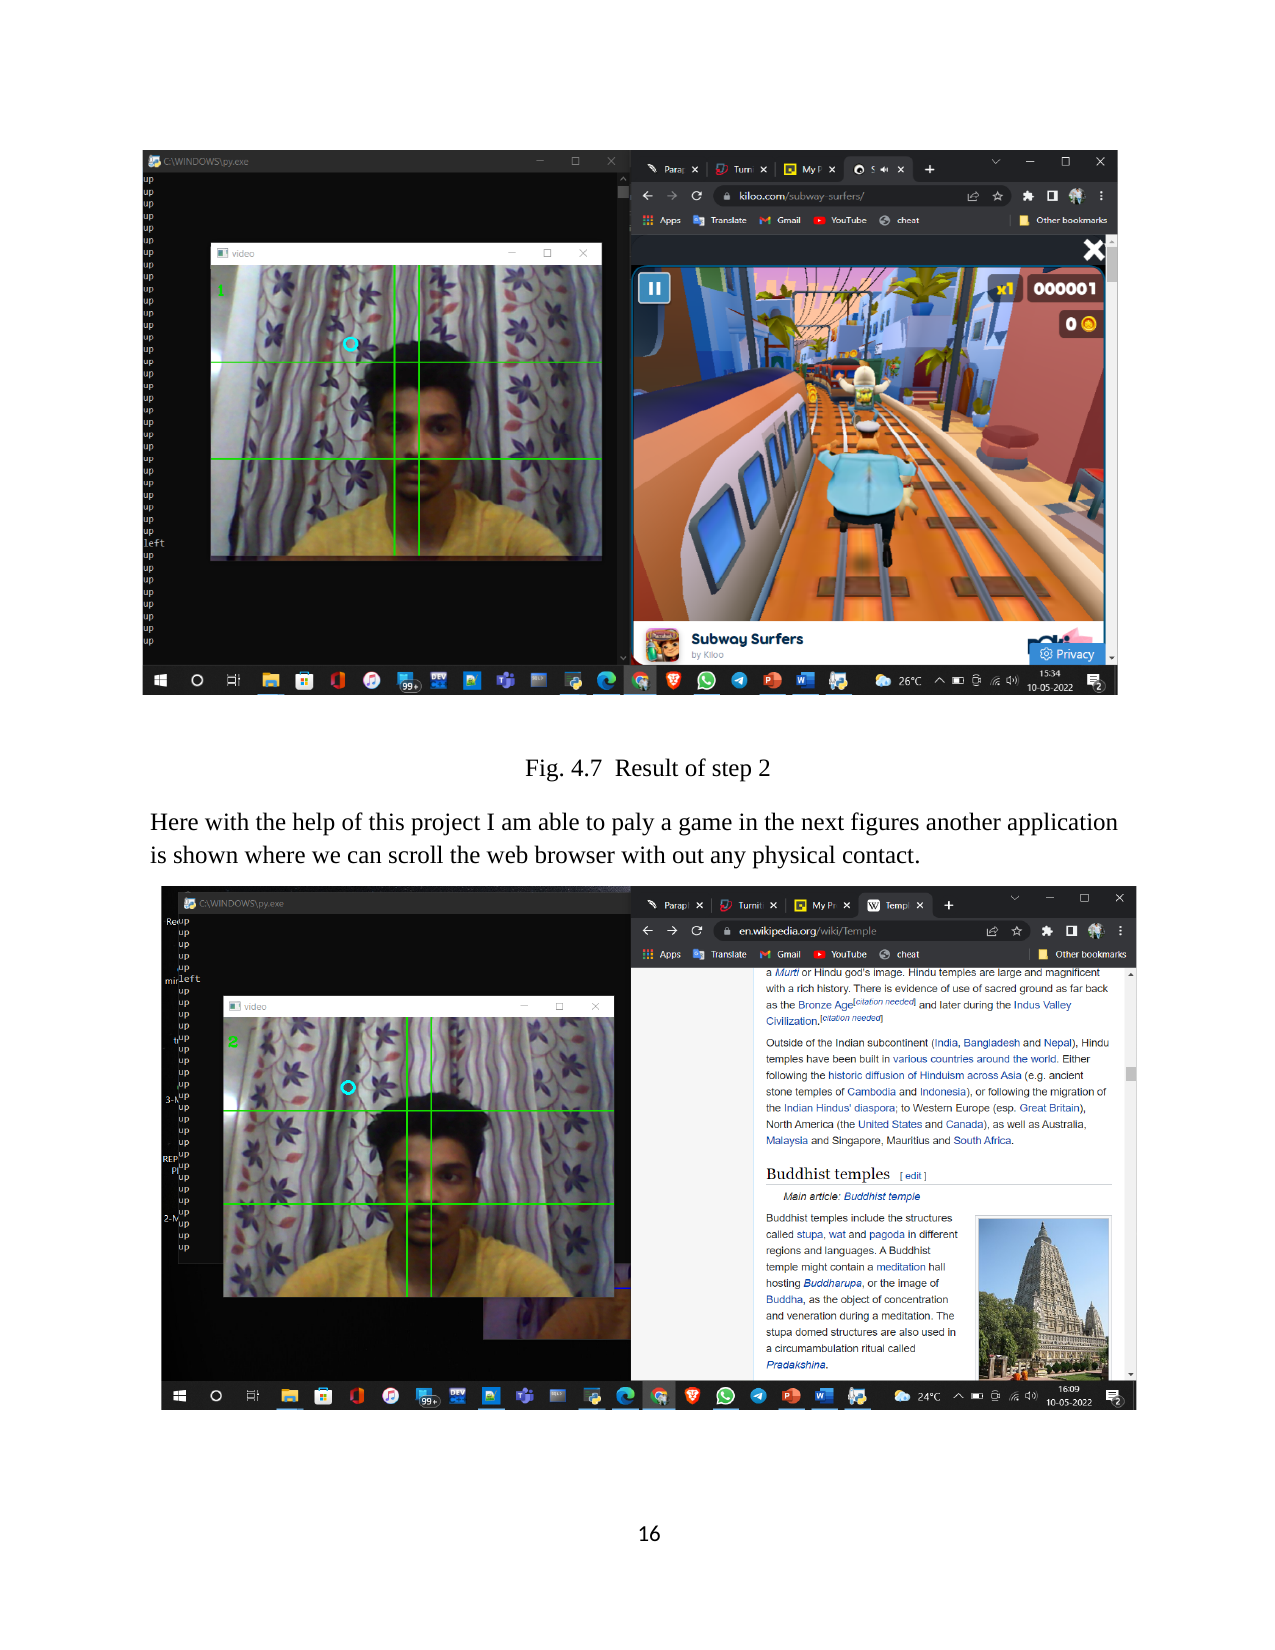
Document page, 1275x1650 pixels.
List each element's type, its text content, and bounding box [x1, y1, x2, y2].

picture [161, 886, 1137, 1410]
text Fig. 4.7 Result of step 2 [525, 753, 1125, 782]
text Here with the help of this project I am able to paly a game in the next figures another application is shown where we can scroll the web browser with out any physical contact. [150, 807, 1125, 869]
picture [142, 150, 1118, 695]
